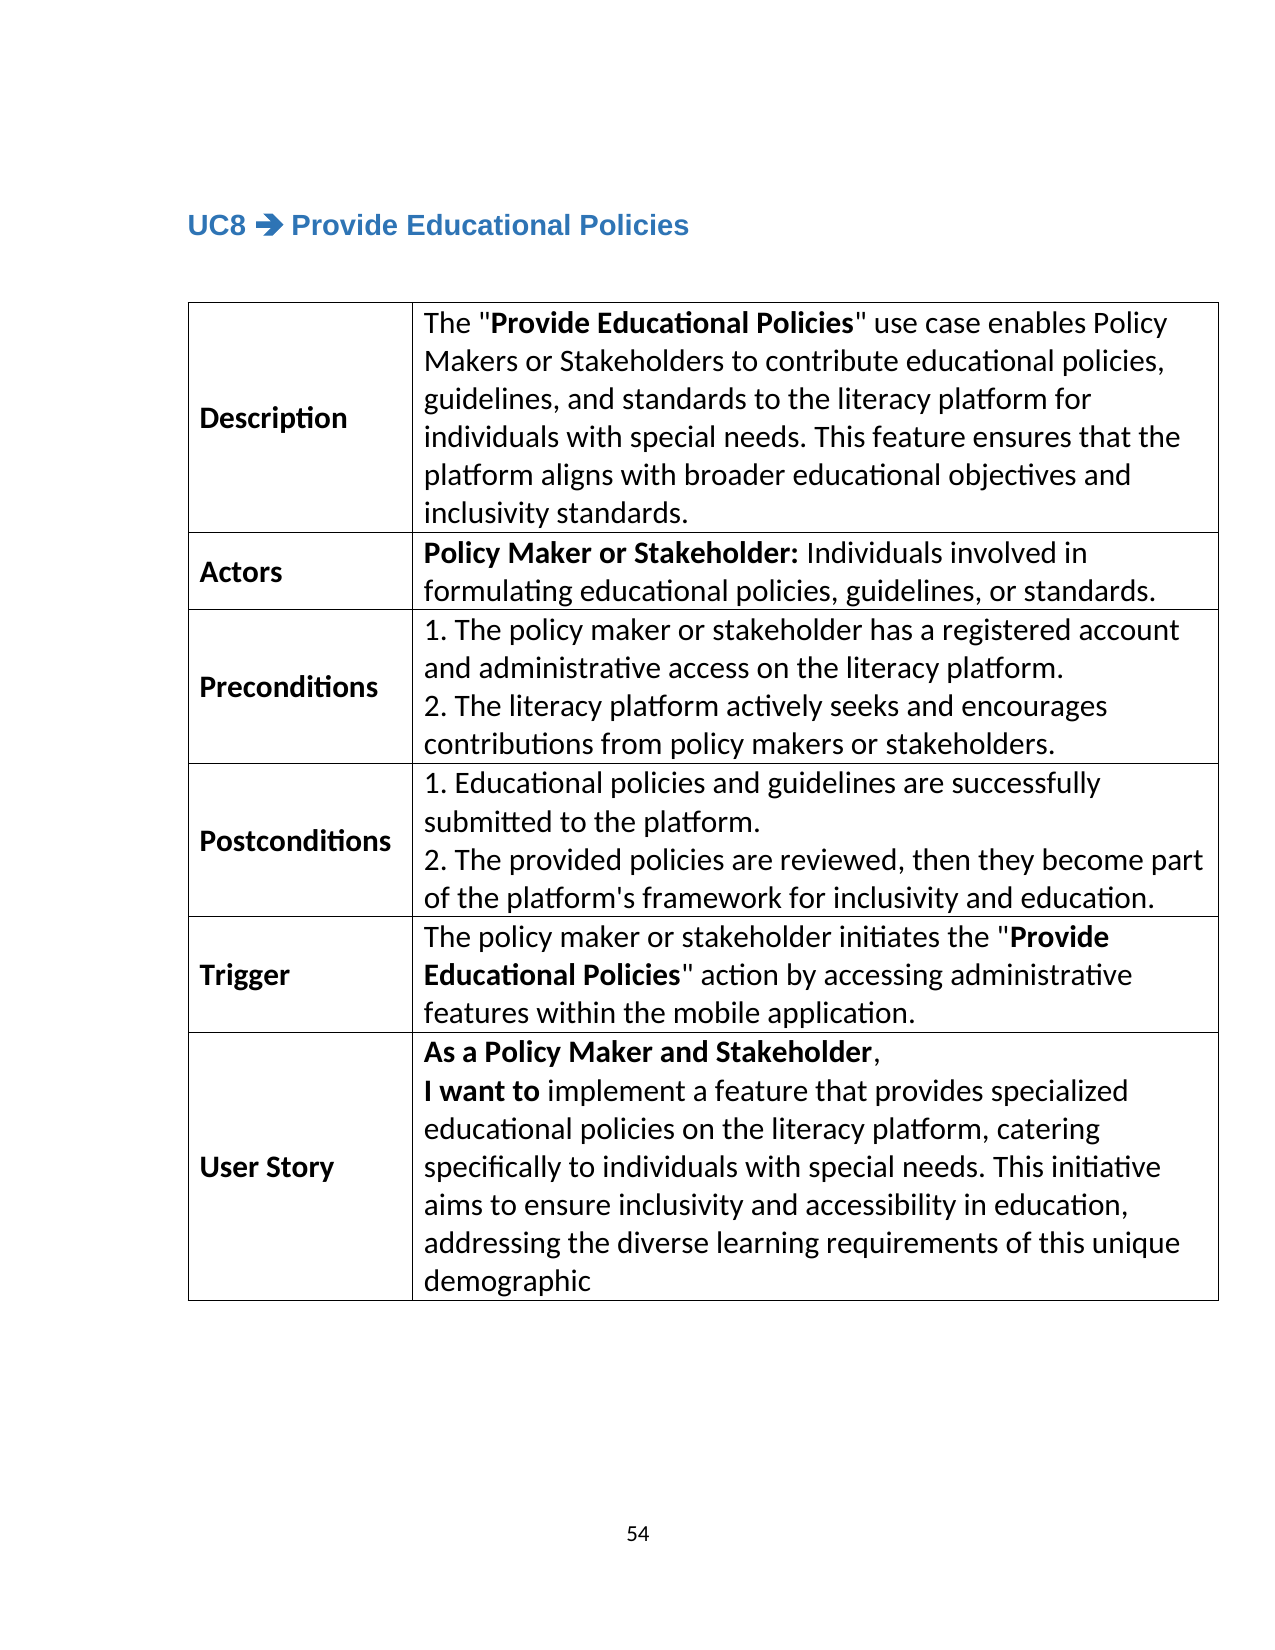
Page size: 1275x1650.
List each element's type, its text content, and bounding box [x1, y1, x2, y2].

table_cell Actors [189, 533, 412, 609]
table_cell 1. Educational policies and guidelines are successfully submitted to the platform. 2. The provided policies are reviewed, then they become part of the platform's framework for inclusivity and education. [413, 764, 1218, 916]
table_cell Postconditions [189, 764, 412, 916]
table_cell Preconditions [189, 610, 412, 763]
table_header The "Provide Educational Policies" use case enables Policy Makers or Stakeholders to contribute educational policies, guidelines, and standards to the literacy platform for individuals with special needs. This feature ensures that the platform aligns with broader educational objectives and inclusivity standards. [413, 303, 1218, 532]
table_cell 1. The policy maker or stakeholder has a registered account and administrative access on the literacy platform. 2. The literacy platform actively seeks and encourages contributions from policy makers or stakeholders. [413, 610, 1218, 763]
table_header Description [189, 303, 412, 532]
table_cell Trigger [189, 917, 412, 1032]
text UC8 Provide Educational Policies [187, 208, 1087, 242]
table_cell As a Policy Maker and Stakeholder, I want to implement a feature that provides specialized educational policies on the literacy platform, catering specifically to individuals with special needs. This initiative aims to ensure inclusivity and accessibility in education, addressing the diverse learning requirements of this unique demographic [413, 1033, 1218, 1299]
table_cell Policy Maker or Stakeholder: Individuals involved in formulating educational policies, guidelines, or standards. [413, 533, 1218, 609]
table_cell User Story [189, 1033, 412, 1299]
table_cell The policy maker or stakeholder initiates the "Provide Educational Policies" action by accessing administrative features within the mobile application. [413, 917, 1218, 1032]
